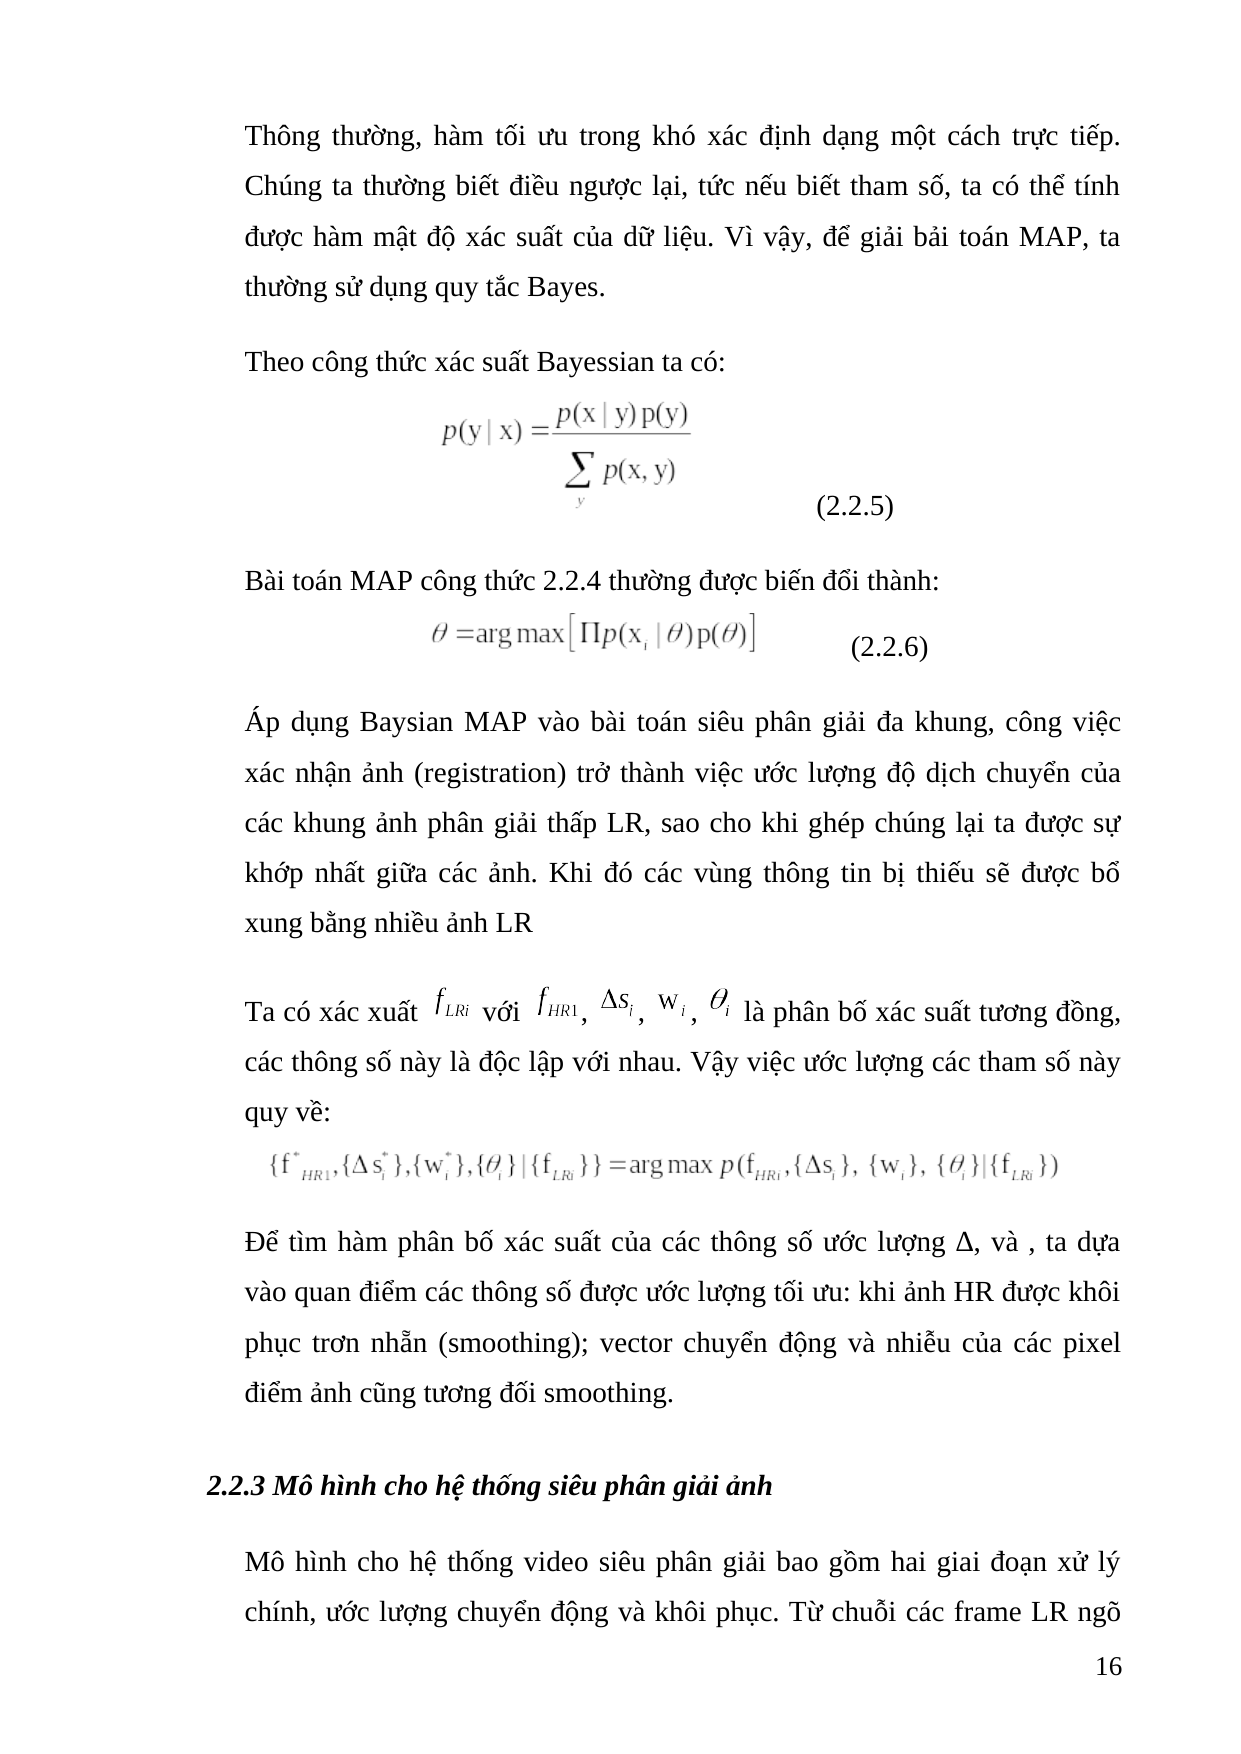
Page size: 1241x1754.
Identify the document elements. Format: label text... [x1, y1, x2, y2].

text Áp dụng Baysian MAP vào bài toán siêu phân giải đa khung, công việc xác nhận ảnh (registration) trở thành việc ước lượng độ dịch chuyển của các khung ảnh phân giải thấp LR, sao cho khi ghép chúng lại ta được sự khớp nhất giữa các ảnh. Khi đó các vùng thông tin bị thiếu sẽ được bổ xung bằng nhiều ảnh LR [244, 704, 1122, 939]
text Ta có xác xuất với , , , là phân bố xác suất tương đồng, các thông số này là độc lập với nhau. Vậy việc ước lượng các tham số này quy về: [244, 981, 1122, 1128]
text Để tìm hàm phân bố xác suất của các thông số ước lượng ∆, và , ta dựa vào quan điểm các thông số được ước lượng tối ưu: khi ảnh HR được khôi phục trơn nhẵn (smoothing); vector chuyển động và nhiễu của các pixel điểm ảnh cũng tương đối smoothing. [244, 1224, 1122, 1409]
text Bài toán MAP công thức 2.2.4 thường được biến đổi thành: [244, 563, 1122, 597]
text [244, 1544, 1122, 1628]
text 2.2.3 Mô hình cho hệ thống siêu phân giải ảnh [207, 1468, 1122, 1502]
text (2.2.6) [207, 613, 1122, 663]
text Theo công thức xác suất Bayessian ta có: [244, 344, 1122, 378]
text (2.2.5) [207, 395, 1122, 521]
text Thông thường, hàm tối ưu trong khó xác định dạng một cách trực tiếp. Chúng ta thường biết điều ngược lại, tức nếu biết tham số, ta có thể tính được hàm mật độ xác suất của dữ liệu. Vì vậy, để giải bải toán MAP, ta thường sử dụng quy tắc Bayes. [244, 118, 1122, 303]
